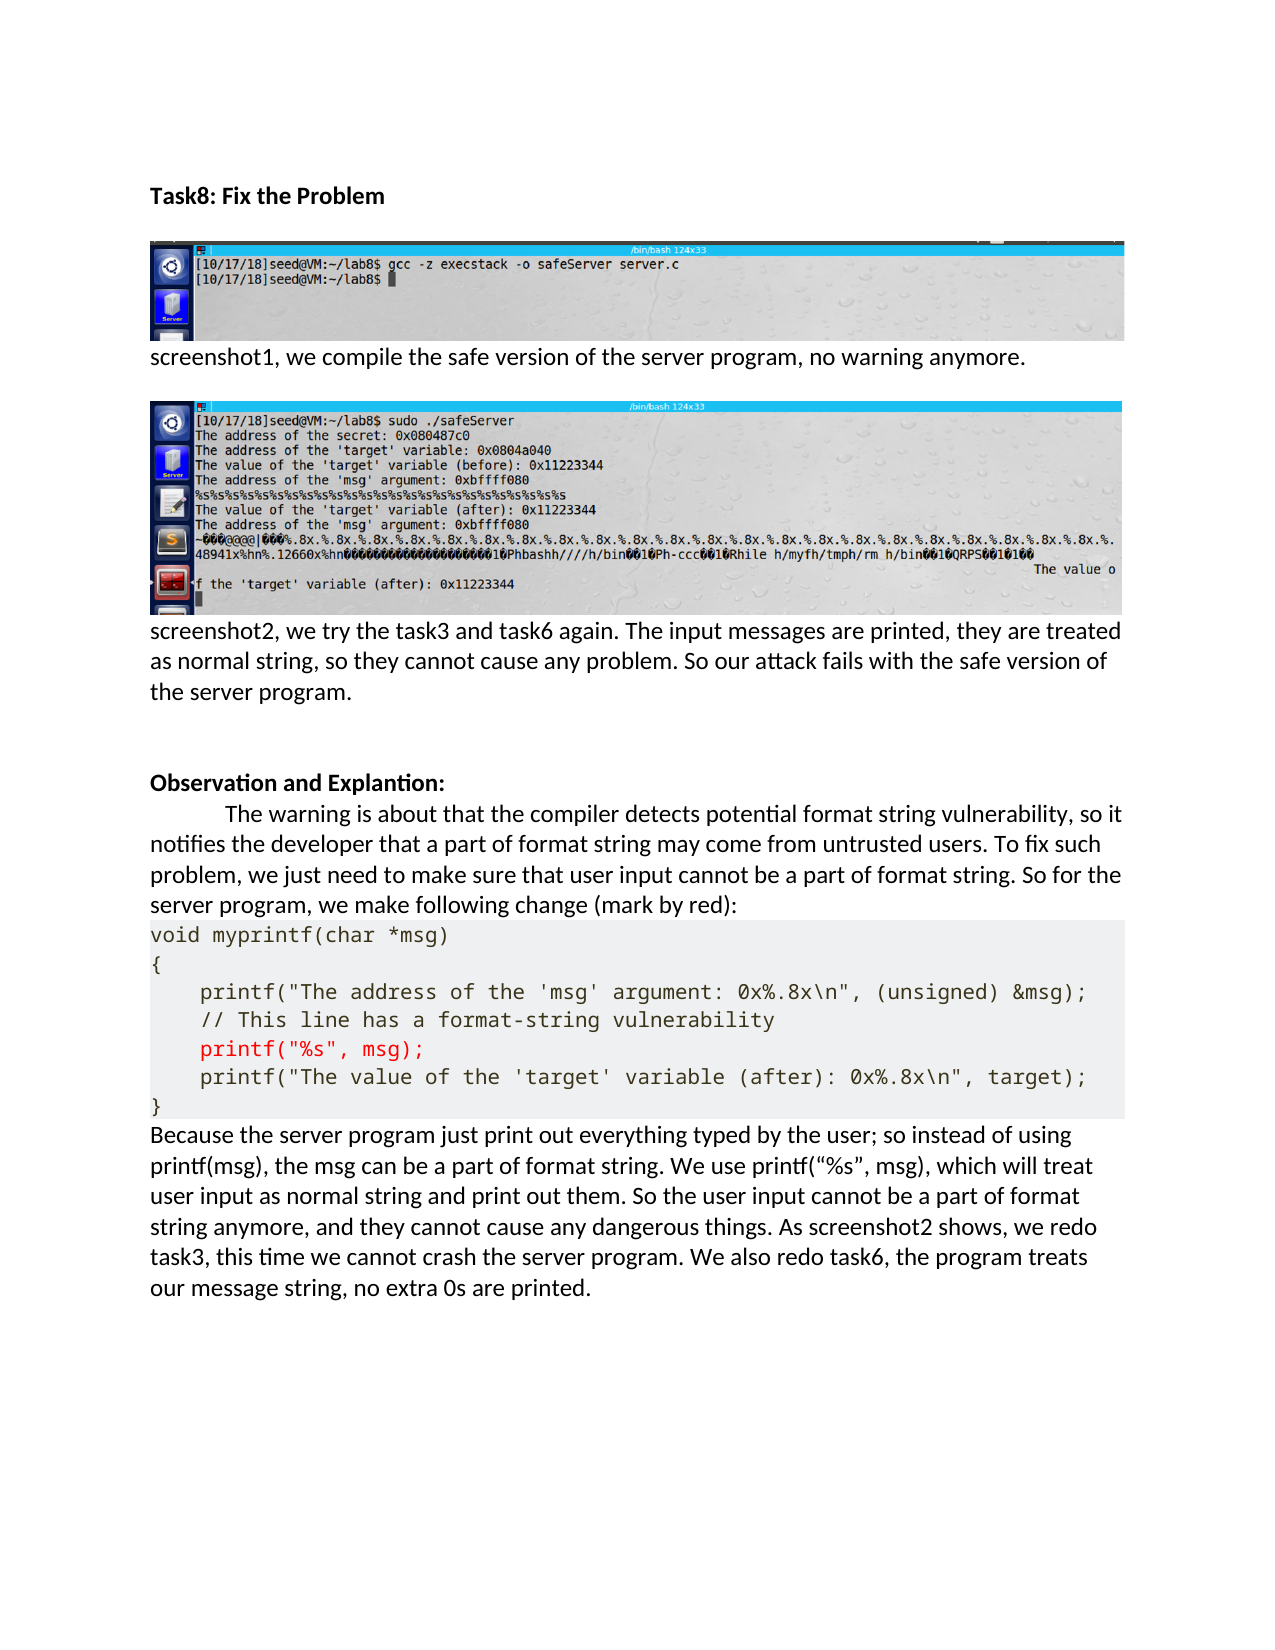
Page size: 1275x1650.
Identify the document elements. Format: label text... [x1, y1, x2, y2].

text // This line has a format-string vulnerability [150, 1006, 1125, 1034]
text Because the server program just print out everything typed by the user; so instead of using printf(msg), the msg can be a part of format string. We use printf(“%s”, msg), which will treat user input as normal string and print out them. So the user input cannot be a part of format string anymore, and they cannot cause any dangerous things. As screenshot2 shows, we redo task3, this time we cannot crash the server program. We also redo task6, the program treats our message string, no extra 0s are printed. [150, 1119, 1125, 1302]
text printf("The address of the 'msg' argument: 0x%.8x\n", (unsigned) &msg); [150, 977, 1125, 1006]
text { [150, 949, 1125, 977]
text printf("The value of the 'target' variable (after): 0x%.8x\n", target); [150, 1062, 1125, 1091]
text } [150, 1091, 1125, 1119]
picture [150, 401, 1122, 615]
text Task8: Fix the Problem [150, 181, 1125, 211]
text screenshot2, we try the task3 and task6 again. The input messages are printed, they are treated as normal string, so they cannot cause any problem. So our attack fails with the safe version of the server program. [150, 615, 1125, 707]
text printf("%s", msg); [150, 1034, 1125, 1062]
text void myprintf(char *msg) [150, 920, 1125, 949]
text The warning is about that the compiler detects potential format string vulnerability, so it notifies the developer that a part of format string may come from untrusted users. To fix such problem, we just need to make sure that user input cannot be a part of format string. So for the server program, we make following change (mark by red): [150, 798, 1125, 920]
text screenshot1, we compile the safe version of the server program, no warning anymore. [150, 341, 1125, 371]
text Observation and Explantion: [150, 768, 1125, 798]
picture [150, 241, 1125, 341]
